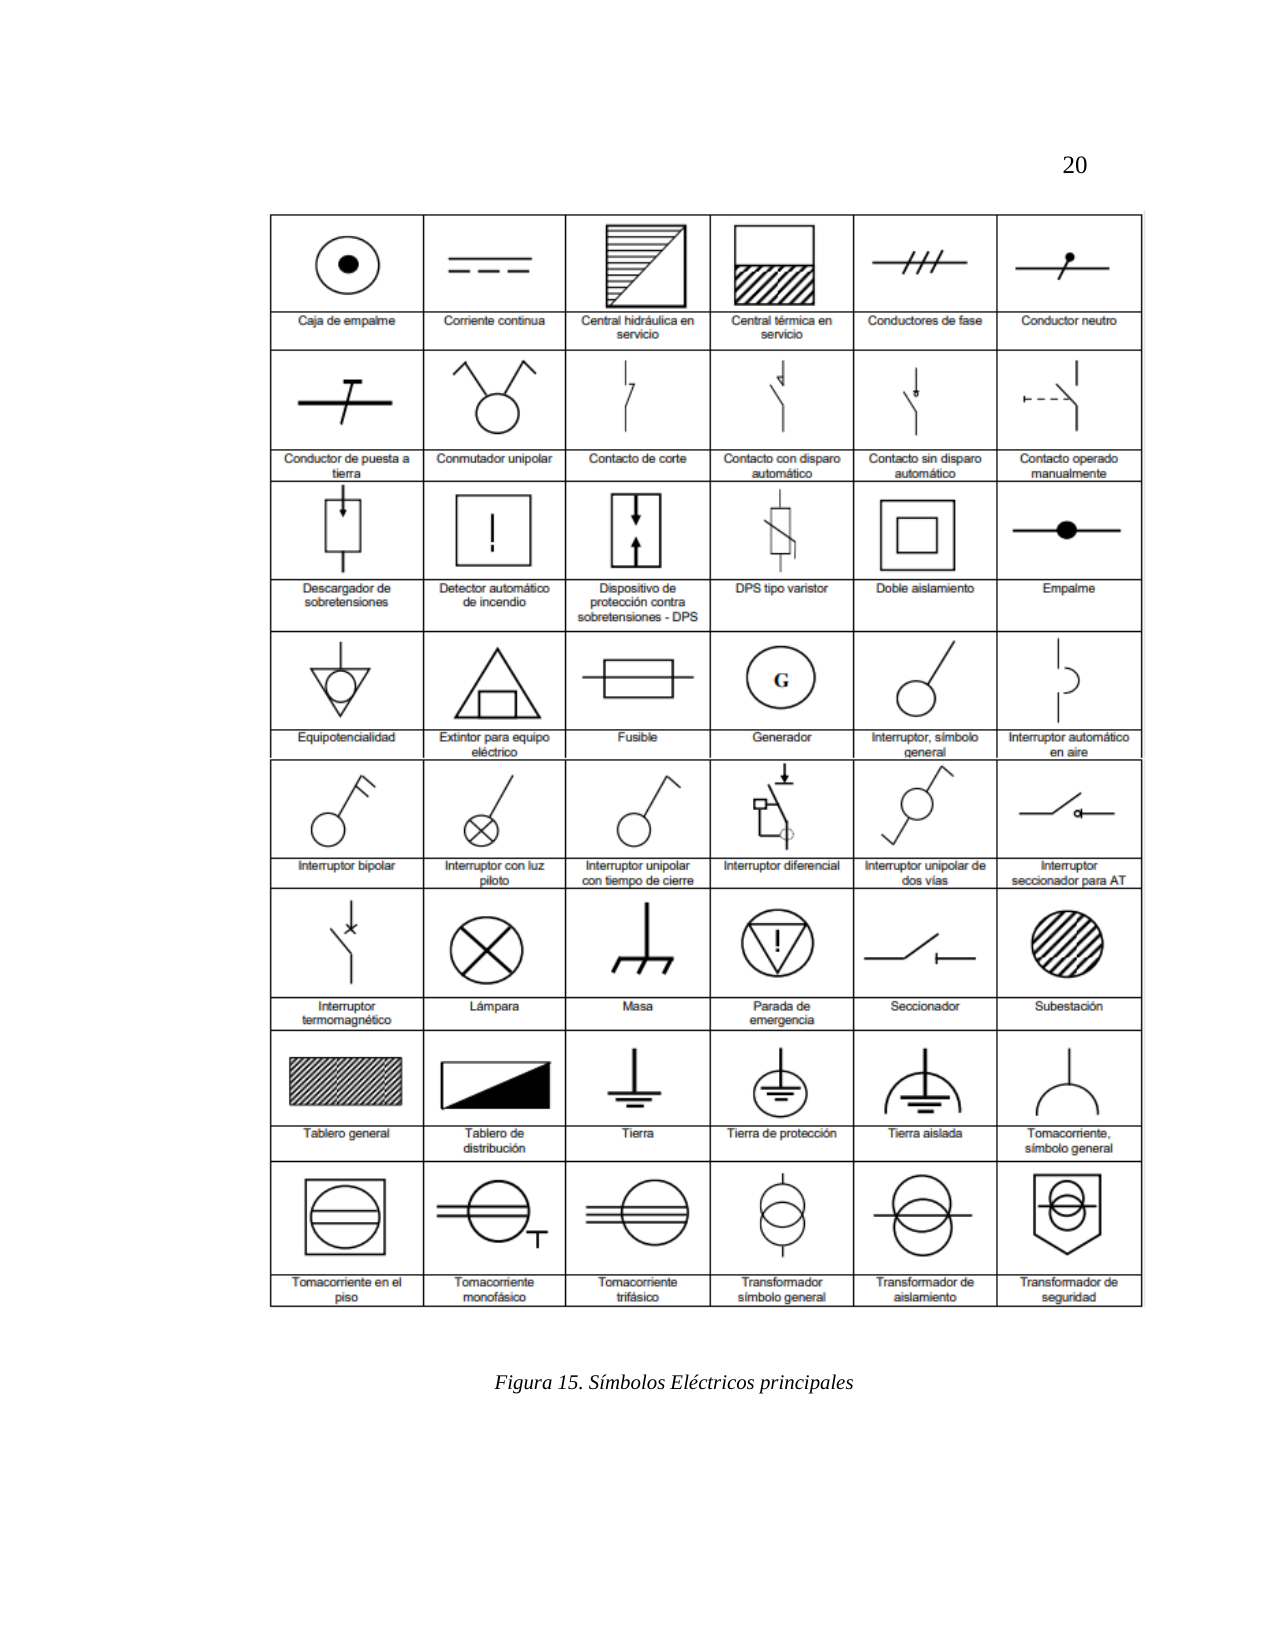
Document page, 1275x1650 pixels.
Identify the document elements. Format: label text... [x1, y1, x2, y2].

text Figura 15. Símbolos Eléctricos principales [187, 1370, 1087, 1394]
picture [262, 210, 1163, 1329]
